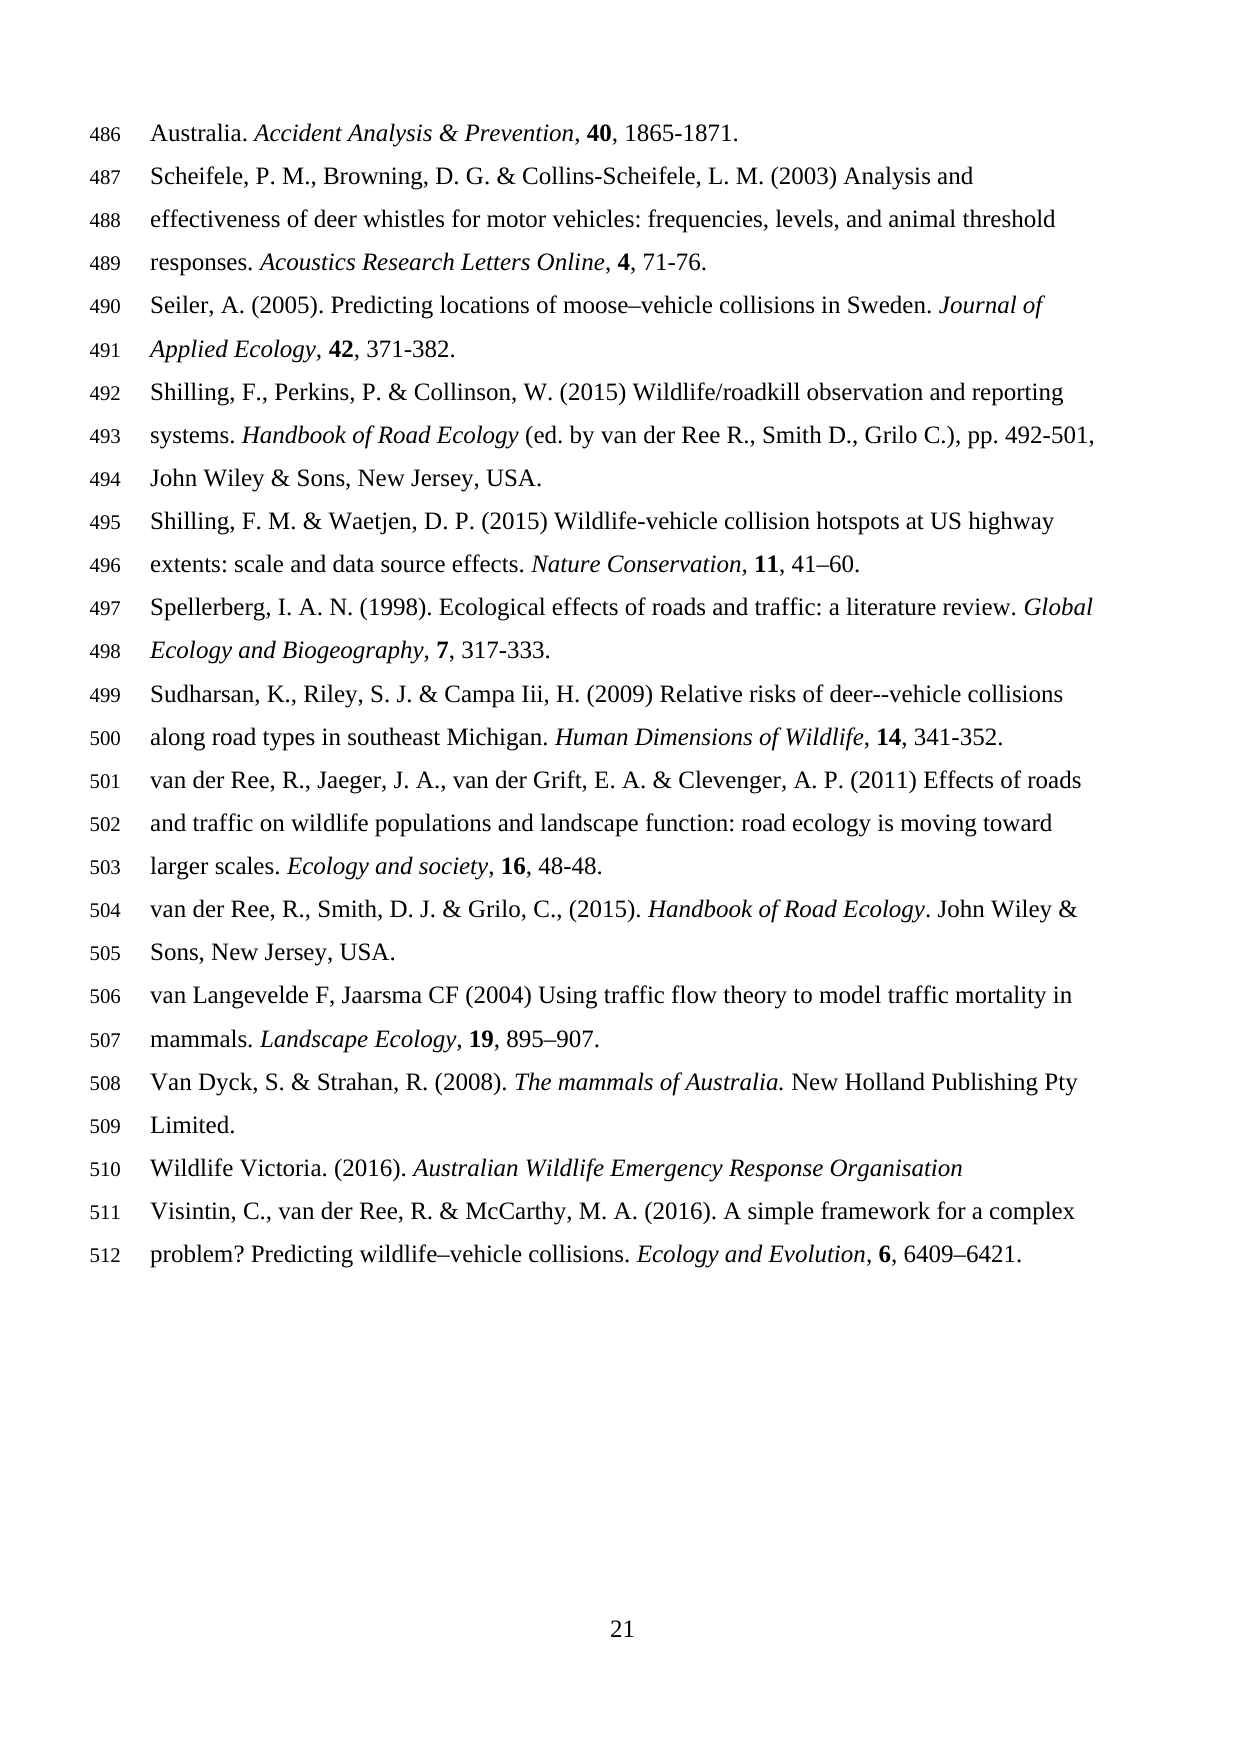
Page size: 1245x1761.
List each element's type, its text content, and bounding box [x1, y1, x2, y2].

text Visintin, C., van der Ree, R. & McCarthy, M. A. (2016). A simple framework for a complex problem? Predicting wildlife–vehicle collisions. Ecology and Evolution, 6, 6409–6421. [150, 1196, 1095, 1268]
text Wildlife Victoria. (2016). Australian Wildlife Emergency Response Organisation [150, 1153, 1095, 1182]
text Sudharsan, K., Riley, S. J. & Campa Iii, H. (2009) Relative risks of deer--vehicle collisions along road types in southeast Michigan. Human Dimensions of Wildlife, 14, 341-352. [150, 679, 1095, 751]
text Shilling, F. M. & Waetjen, D. P. (2015) Wildlife-vehicle collision hotspots at US highway extents: scale and data source effects. Nature Conservation, 11, 41–60. [150, 506, 1095, 578]
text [150, 118, 1095, 147]
text van der Ree, R., Smith, D. J. & Grilo, C., (2015). Handbook of Road Ecology. John Wiley & Sons, New Jersey, USA. [150, 894, 1095, 966]
text Shilling, F., Perkins, P. & Collinson, W. (2015) Wildlife/roadkill observation and reporting systems. Handbook of Road Ecology (ed. by van der Ree R., Smith D., Grilo C.), pp. 492-501, John Wiley & Sons, New Jersey, USA. [150, 377, 1095, 492]
text van Langevelde F, Jaarsma CF (2004) Using traffic flow theory to model traffic mortality in mammals. Landscape Ecology, 19, 895–907. [150, 981, 1095, 1052]
text Van Dyck, S. & Strahan, R. (2008). The mammals of Australia. New Holland Publishing Pty Limited. [150, 1067, 1095, 1139]
text Spellerberg, I. A. N. (1998). Ecological effects of roads and traffic: a literature review. Global Ecology and Biogeography, 7, 317-333. [150, 592, 1095, 664]
text van der Ree, R., Jaeger, J. A., van der Grift, E. A. & Clevenger, A. P. (2011) Effects of roads and traffic on wildlife populations and landscape function: road ecology is moving toward larger scales. Ecology and society, 16, 48-48. [150, 765, 1095, 880]
text Seiler, A. (2005). Predicting locations of moose–vehicle collisions in Sweden. Journal of Applied Ecology, 42, 371-382. [150, 291, 1095, 362]
text Scheifele, P. M., Browning, D. G. & Collins-Scheifele, L. M. (2003) Analysis and effectiveness of deer whistles for motor vehicles: frequencies, levels, and animal threshold responses. Acoustics Research Letters Online, 4, 71-76. [150, 161, 1095, 276]
